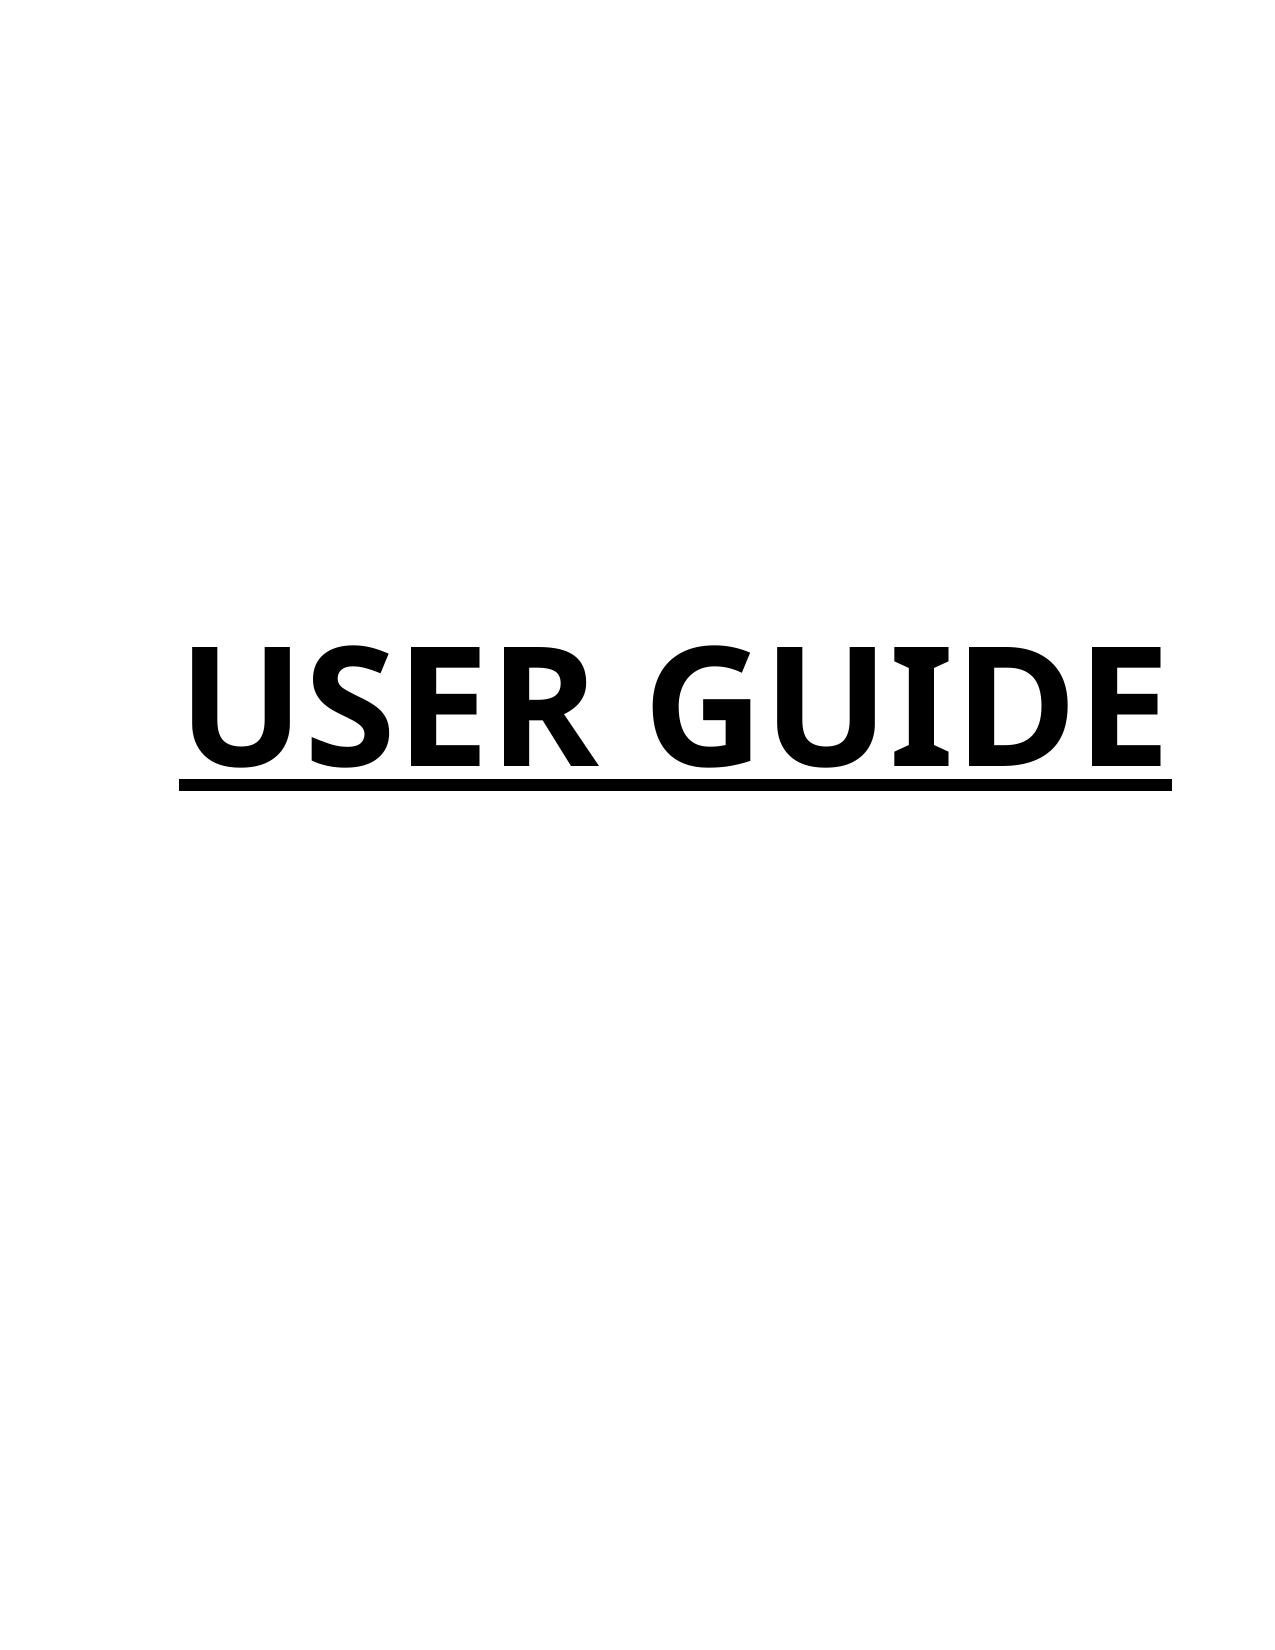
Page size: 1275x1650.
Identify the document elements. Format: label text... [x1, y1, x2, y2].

list USER GUIDE [75, 588, 1275, 815]
